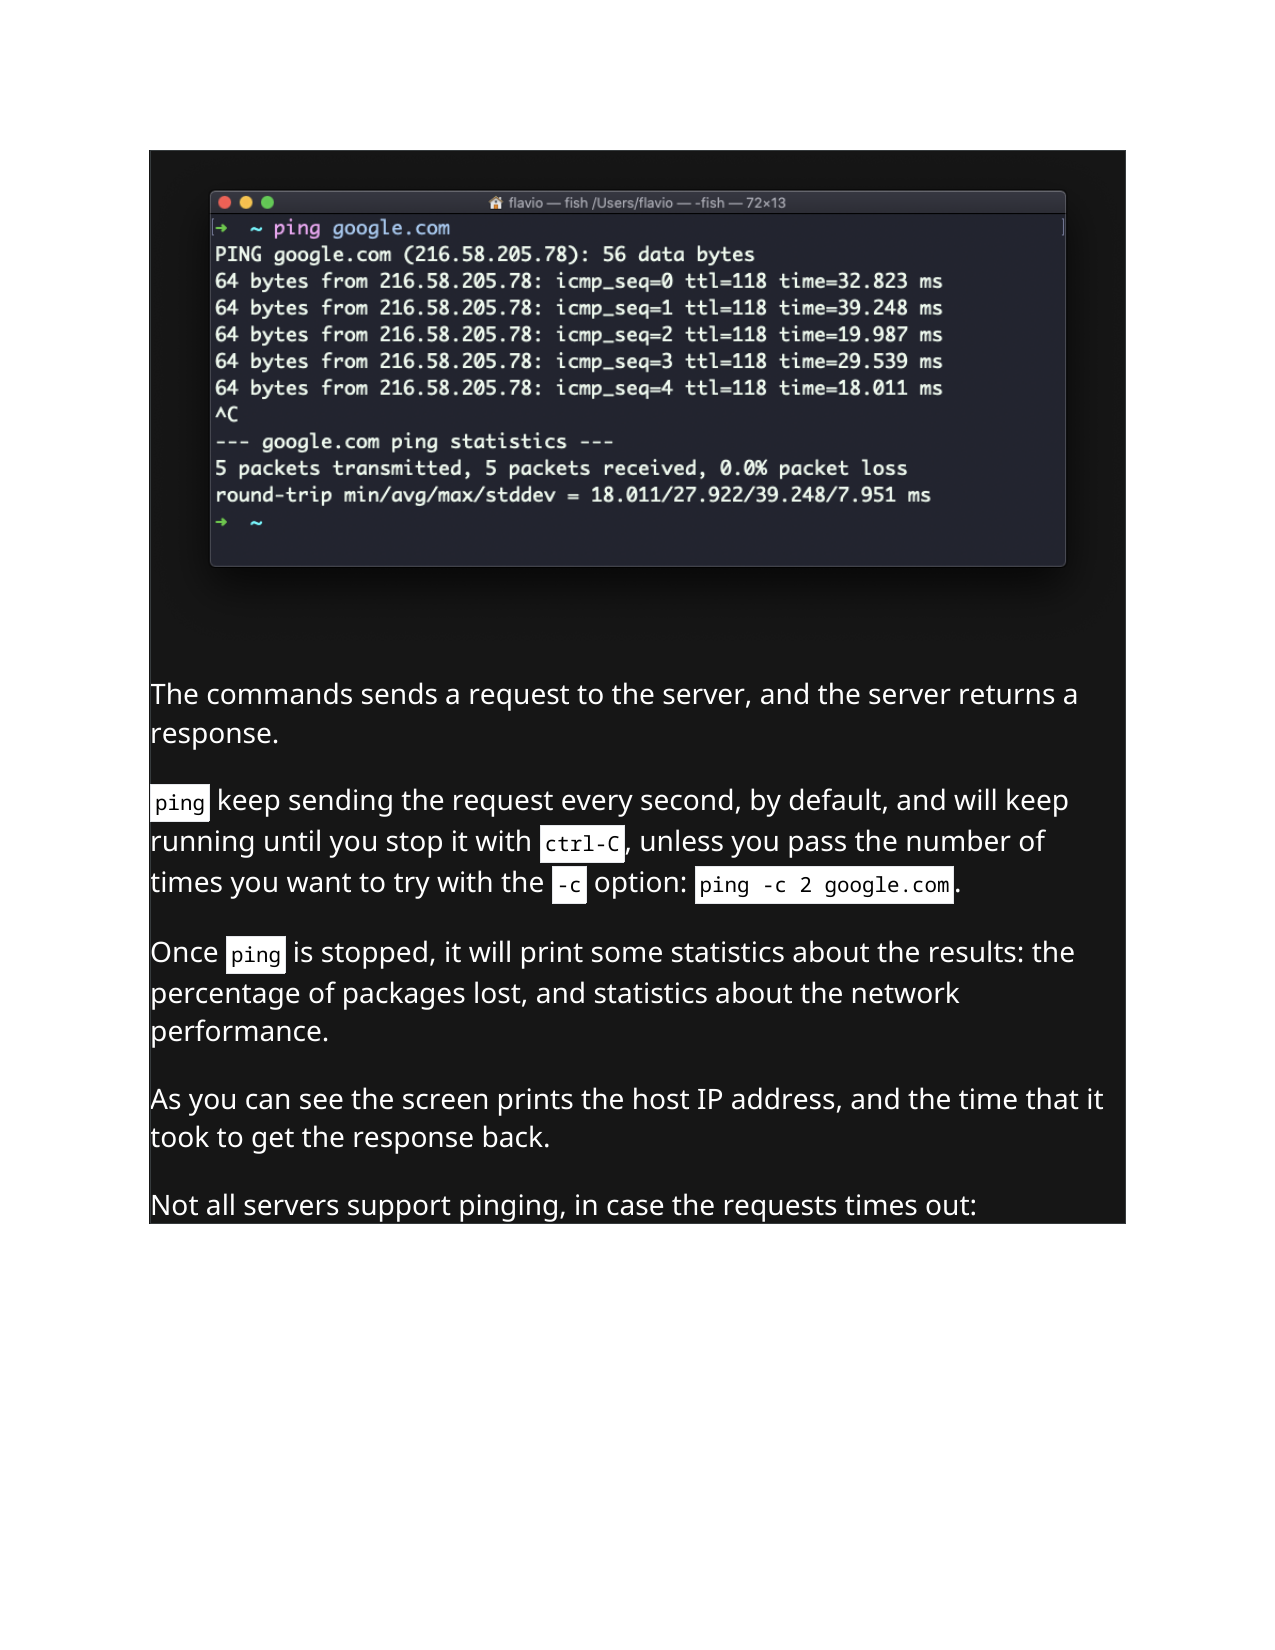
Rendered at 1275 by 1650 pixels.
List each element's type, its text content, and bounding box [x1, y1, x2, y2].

text Once ping is stopped, it will print some statistics about the results: the percentage of packages lost, and statistics about the network performance. [151, 932, 1125, 1050]
text Not all servers support pinging, in case the requests times out: [151, 1184, 1125, 1223]
text The commands sends a request to the server, and the server returns a response. [151, 674, 1125, 751]
picture [151, 151, 1125, 646]
text As you can see the screen prints the host IP address, and the time that it took to get the response back. [151, 1079, 1125, 1156]
text ping keep sending the request every second, by default, and will keep running until you stop it with ctrl-C, unless you pass the number of times you want to try with the -c option: ping -c 2 google.com. [151, 780, 1125, 903]
